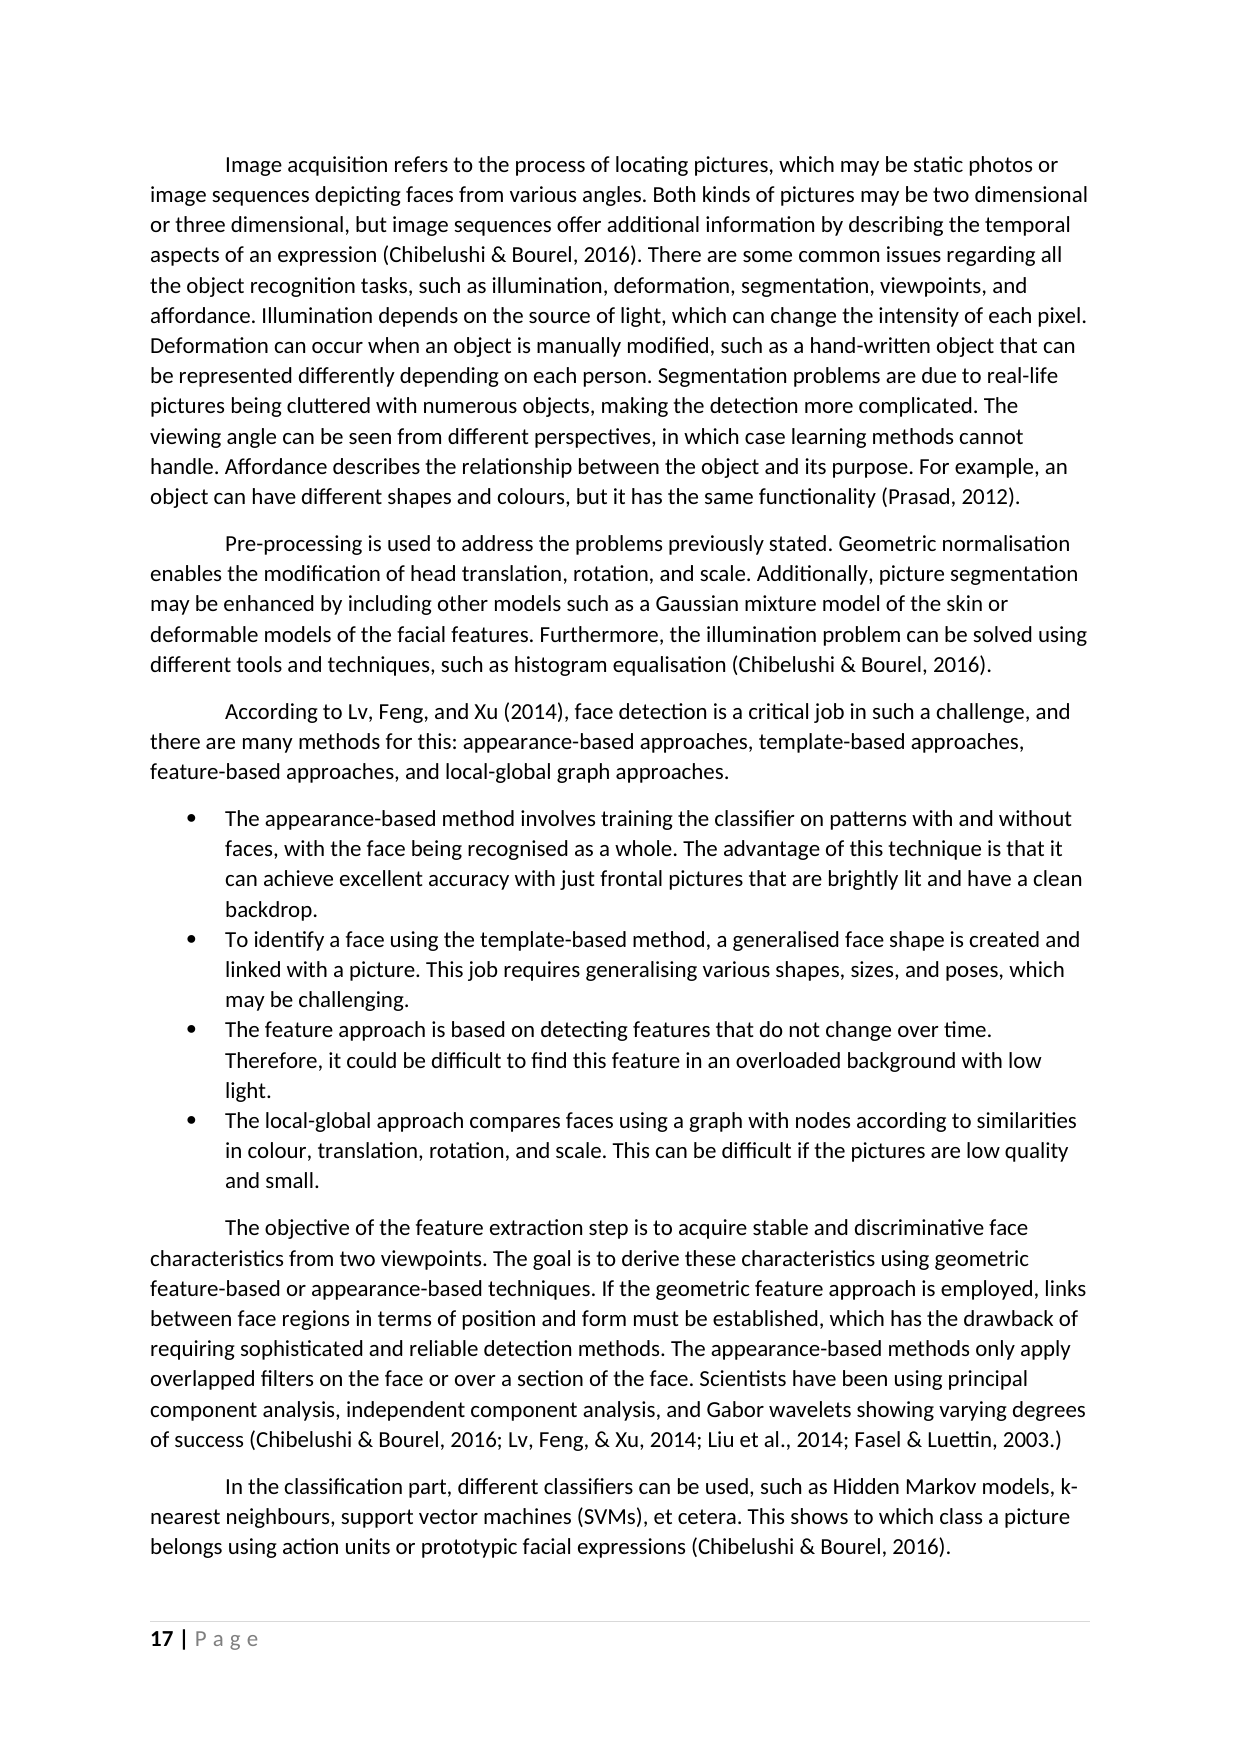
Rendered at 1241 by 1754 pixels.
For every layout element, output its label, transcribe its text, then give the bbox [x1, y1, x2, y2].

text The objective of the feature extraction step is to acquire stable and discriminative face characteristics from two viewpoints. The goal is to derive these characteristics using geometric feature-based or appearance-based techniques. If the geometric feature approach is employed, links between face regions in terms of position and form must be established, which has the drawback of requiring sophisticated and reliable detection methods. The appearance-based methods only apply overlapped filters on the face or over a section of the face. Scientists have been using principal component analysis, independent component analysis, and Gabor wavelets showing varying degrees of success (Chibelushi & Bourel, 2016; Lv, Feng, & Xu, 2014; Liu et al., 2014; Fasel & Luettin, 2003.) [150, 1213, 1090, 1453]
text Pre-processing is used to address the problems previously stated. Geometric normalisation enables the modification of head translation, rotation, and scale. Additionally, picture segmentation may be enhanced by including other models such as a Gaussian mixture model of the skin or deformable models of the facial features. Furthermore, the illumination problem can be solved using different tools and techniques, such as histogram equalisation (Chibelushi & Bourel, 2016). [150, 529, 1090, 678]
list The feature approach is based on detecting features that do not change over time. Therefore, it could be difficult to find this feature in an overloaded background with low light. [187, 1016, 1090, 1104]
text According to Lv, Feng, and Xu (2014), face detection is a critical job in such a challenge, and there are many methods for this: appearance-based approaches, template-based approaches, feature-based approaches, and local-global graph approaches. [150, 697, 1090, 785]
text In the classification part, different classifiers can be used, such as Hidden Markov models, k-nearest neighbours, support vector machines (SVMs), et cetera. This shows to which class a picture belongs using action units or prototypic facial expressions (Chibelushi & Bourel, 2016). [150, 1472, 1090, 1560]
text Image acquisition refers to the process of locating pictures, which may be static photos or image sequences depicting faces from various angles. Both kinds of pictures may be two dimensional or three dimensional, but image sequences offer additional information by describing the temporal aspects of an expression (Chibelushi & Bourel, 2016). There are some common issues regarding all the object recognition tasks, such as illumination, deformation, segmentation, viewpoints, and affordance. Illumination depends on the source of light, which can change the intensity of each pixel. Deformation can occur when an object is manually modified, such as a hand-written object that can be represented differently depending on each person. Segmentation problems are due to real-life pictures being cluttered with numerous objects, making the detection more complicated. The viewing angle can be seen from different perspectives, in which case learning methods cannot handle. Affordance describes the relationship between the object and its purpose. For example, an object can have different shapes and colours, but it has the same functionality (Prasad, 2012). [150, 150, 1090, 510]
list To identify a face using the template-based method, a generalised face shape is created and linked with a picture. This job requires generalising various shapes, sizes, and poses, which may be challenging. [187, 925, 1090, 1013]
list The local-global approach compares faces using a graph with nodes according to similarities in colour, translation, rotation, and scale. This can be difficult if the pictures are low quality and small. [187, 1106, 1090, 1195]
list The appearance-based method involves training the classifier on patterns with and without faces, with the face being recognised as a whole. The advantage of this technique is that it can achieve excellent accuracy with just frontal pictures that are brightly lit and have a clean backdrop. [187, 804, 1090, 923]
